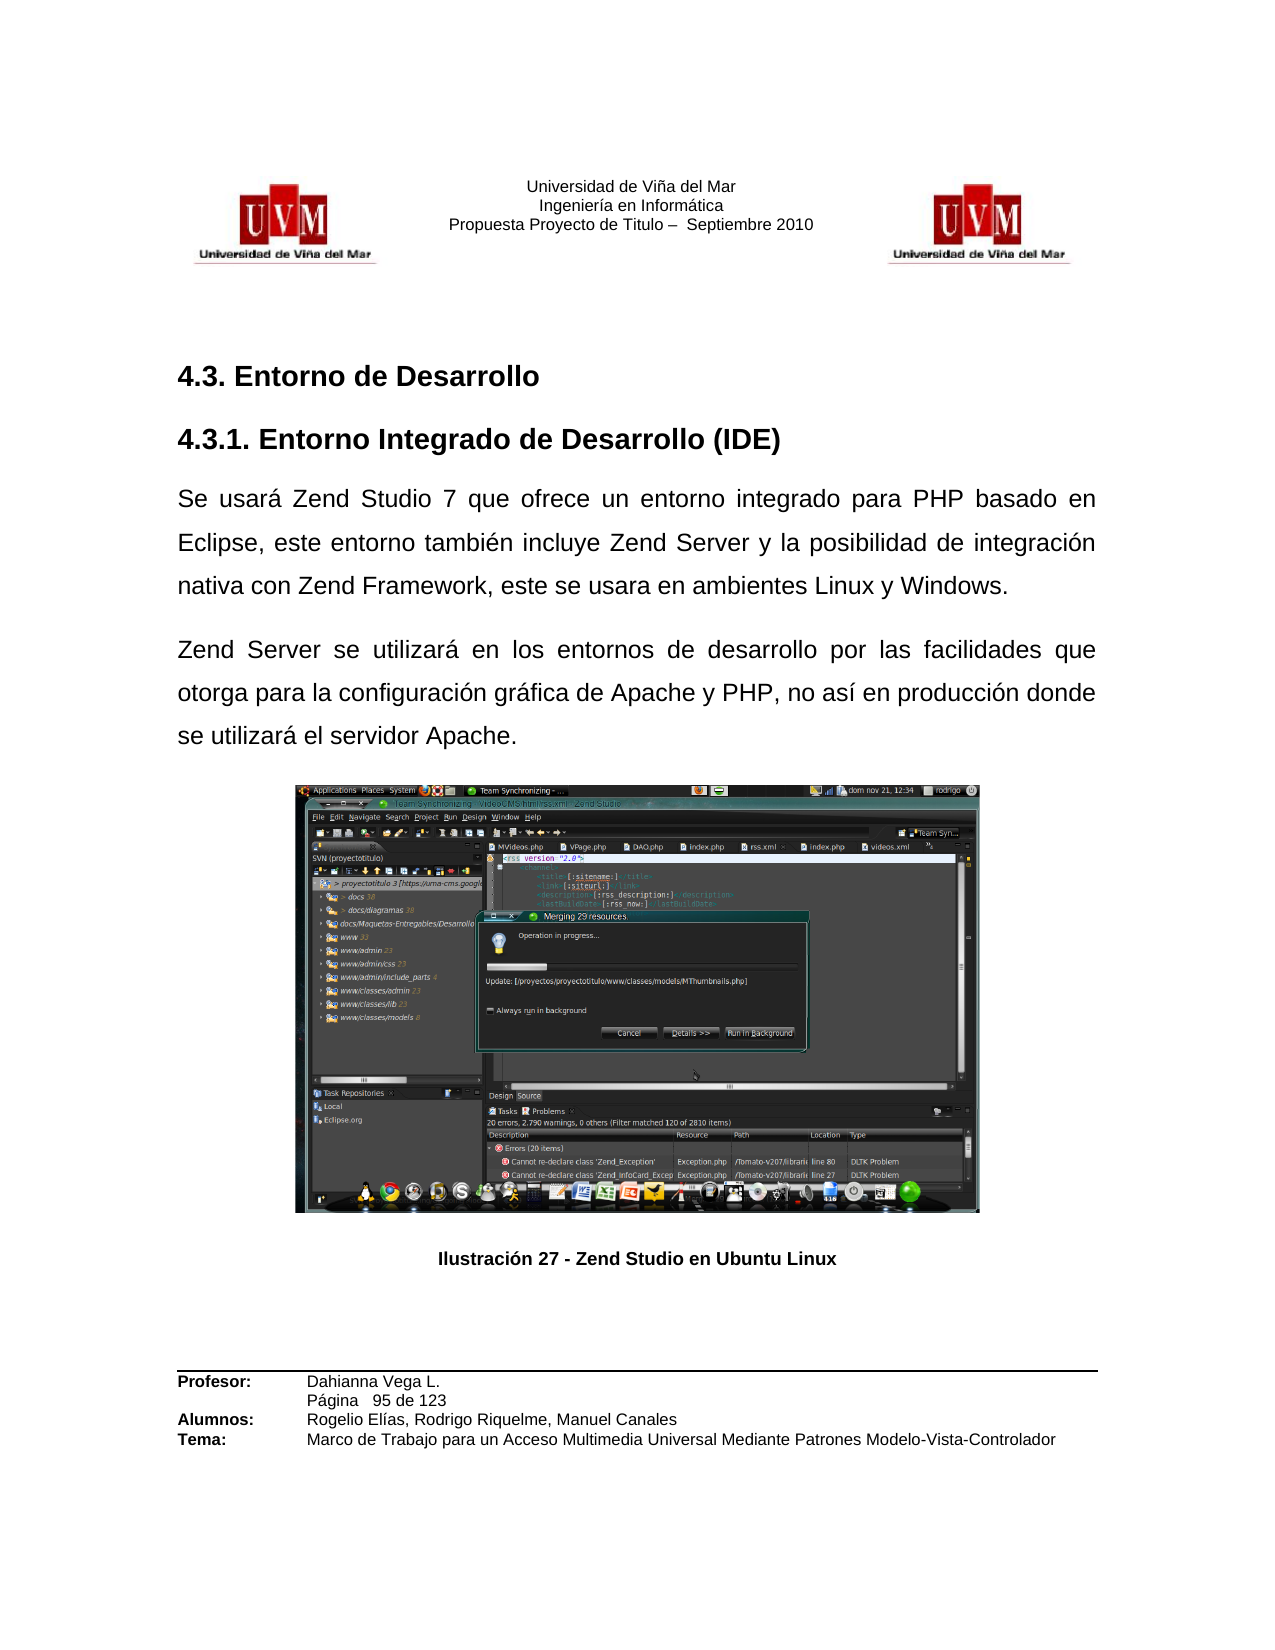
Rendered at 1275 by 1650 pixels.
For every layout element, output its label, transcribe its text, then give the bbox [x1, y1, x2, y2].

picture [177, 176, 390, 267]
subtitle 4.3. Entorno de Desarrollo [177, 359, 1098, 392]
picture [295, 785, 980, 1213]
text Se usará Zend Studio 7 que ofrece un entorno integrado para PHP basado en Eclipse, este entorno también incluye Zend Server y la posibilidad de integración nativa con Zend Framework, este se usara en ambientes Linux y Windows. [177, 484, 1098, 599]
subtitle 4.3.1. Entorno Integrado de Desarrollo (IDE) [177, 422, 1098, 455]
text Ilustración 27 - Zend Studio en Ubuntu Linux [177, 1248, 1098, 1269]
text Zend Server se utilizará en los entornos de desarrollo por las facilidades que otorga para la configuración gráfica de Apache y PHP, no así en producción donde se utilizará el servidor Apache. [177, 635, 1098, 750]
picture [871, 176, 1084, 267]
